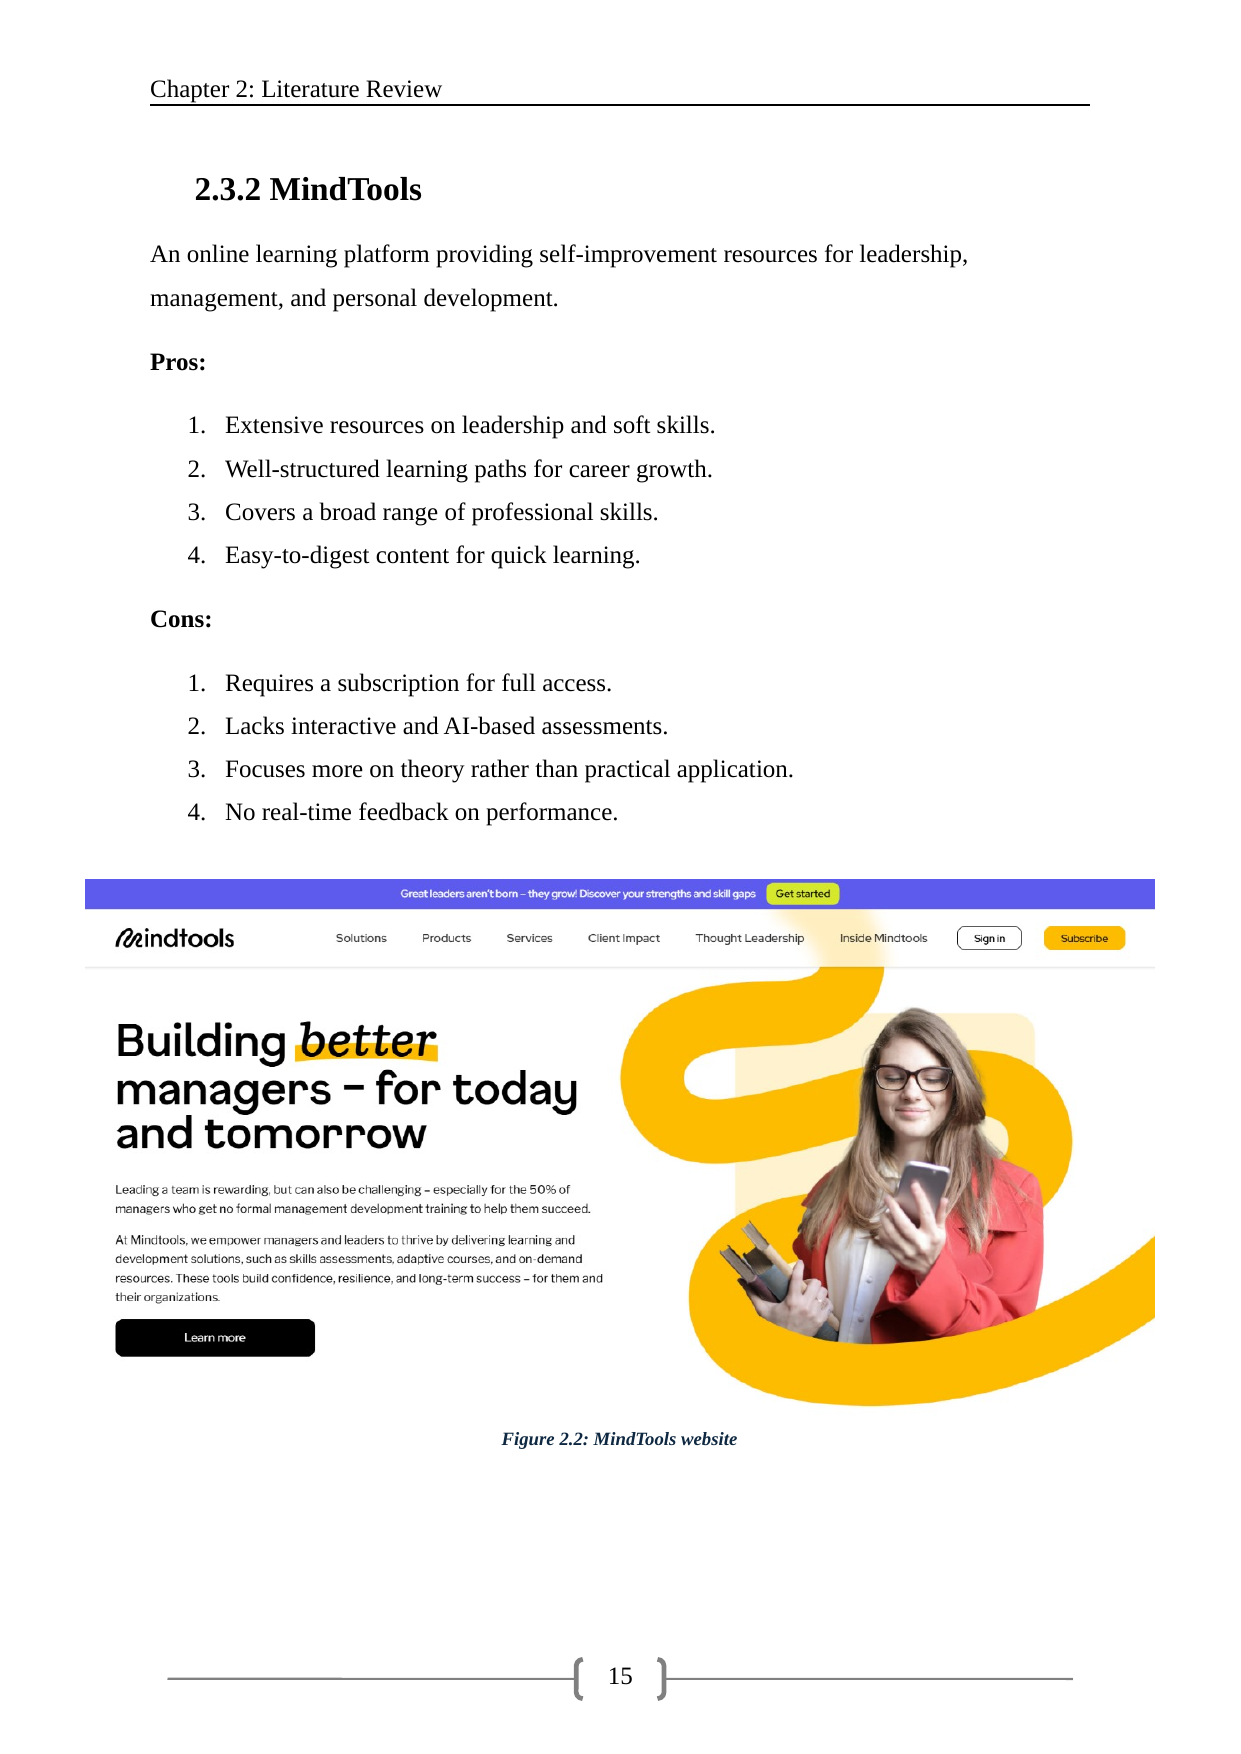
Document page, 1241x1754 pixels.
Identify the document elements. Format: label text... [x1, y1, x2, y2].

list No real-time feedback on performance. [187, 797, 1090, 826]
list Well-structured learning paths for career growth. [187, 454, 1090, 482]
list Requires a subscription for full access. [187, 668, 1090, 697]
text Cons: [150, 604, 1090, 633]
list Covers a broad range of professional skills. [187, 497, 1090, 526]
picture [85, 879, 1155, 1419]
list Extensive resources on leadership and soft skills. [187, 411, 1090, 439]
list Easy-to-digest content for quick learning. [187, 540, 1090, 569]
text Pros: [150, 347, 1090, 375]
text An online learning platform providing self-improvement resources for leadership, management, and personal development. [150, 239, 1090, 311]
list Lacks interactive and AI-based assessments. [187, 711, 1090, 740]
list Focuses more on theory rather than practical application. [187, 754, 1090, 783]
subtitle MindTools [194, 169, 1090, 208]
